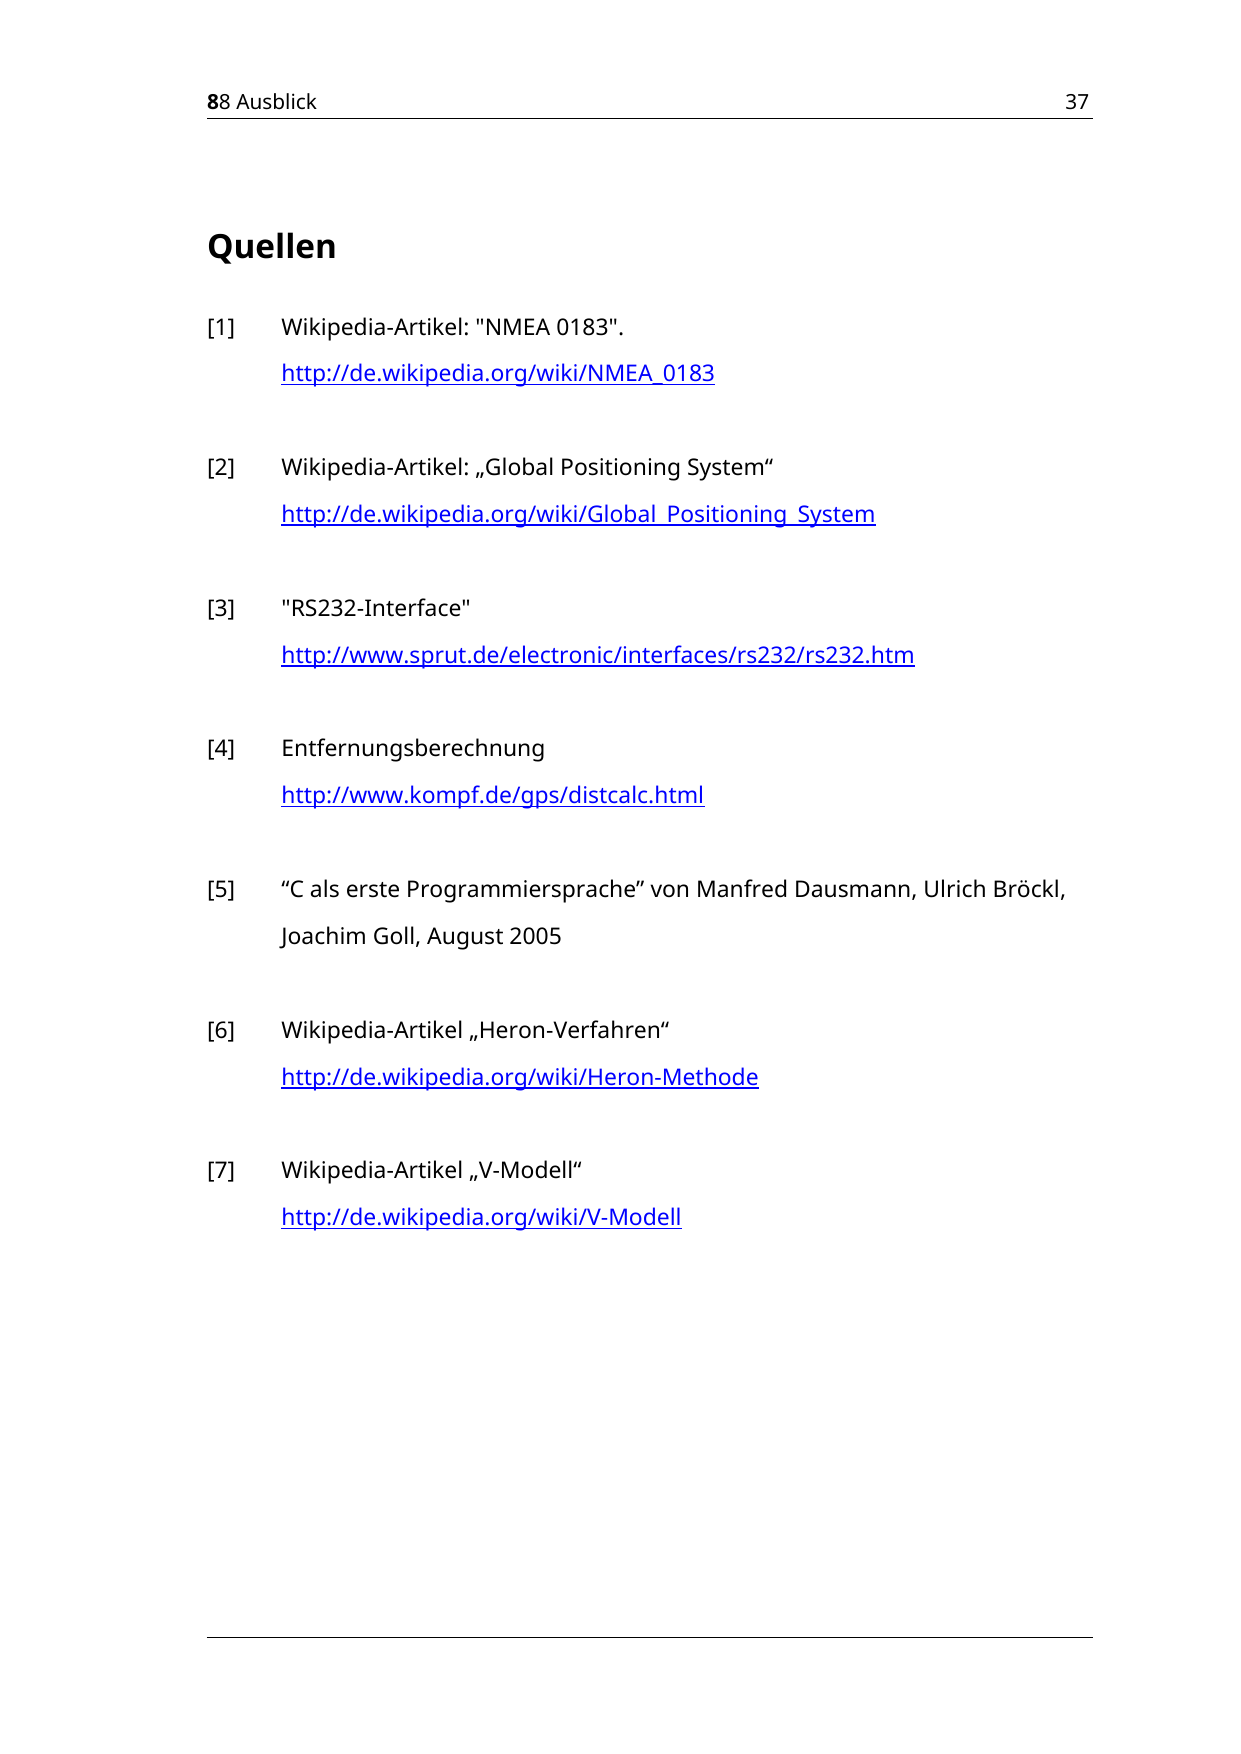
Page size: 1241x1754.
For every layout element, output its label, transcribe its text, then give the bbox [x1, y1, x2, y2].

text [4] Entfernungsberechnung [207, 732, 1093, 763]
text [2] Wikipedia-Artikel: „Global Positioning System“ [207, 451, 1093, 482]
text http://de.wikipedia.org/wiki/Global_Positioning_System [281, 498, 1093, 529]
subtitle Quellen [207, 223, 1093, 268]
text http://de.wikipedia.org/wiki/Heron-Methode [244, 1060, 1093, 1092]
text [5] “C als erste Programmiersprache” von Manfred Dausmann, Ulrich Bröckl, Joachim Goll, August 2005 [207, 873, 1093, 951]
text [1] Wikipedia-Artikel: "NMEA 0183". [207, 310, 1093, 342]
text [3] "RS232-Interface" [207, 592, 1093, 623]
text [6] Wikipedia-Artikel „Heron-Verfahren“ [207, 1013, 1093, 1045]
text [7] Wikipedia-Artikel „V-Modell“ [207, 1154, 1093, 1185]
text http://www.sprut.de/electronic/interfaces/rs232/rs232.htm [281, 638, 1093, 670]
text http://www.kompf.de/gps/distcalc.html [244, 779, 1093, 810]
text http://de.wikipedia.org/wiki/NMEA_0183 [244, 357, 1093, 388]
text http://de.wikipedia.org/wiki/V-Modell [244, 1201, 1093, 1232]
